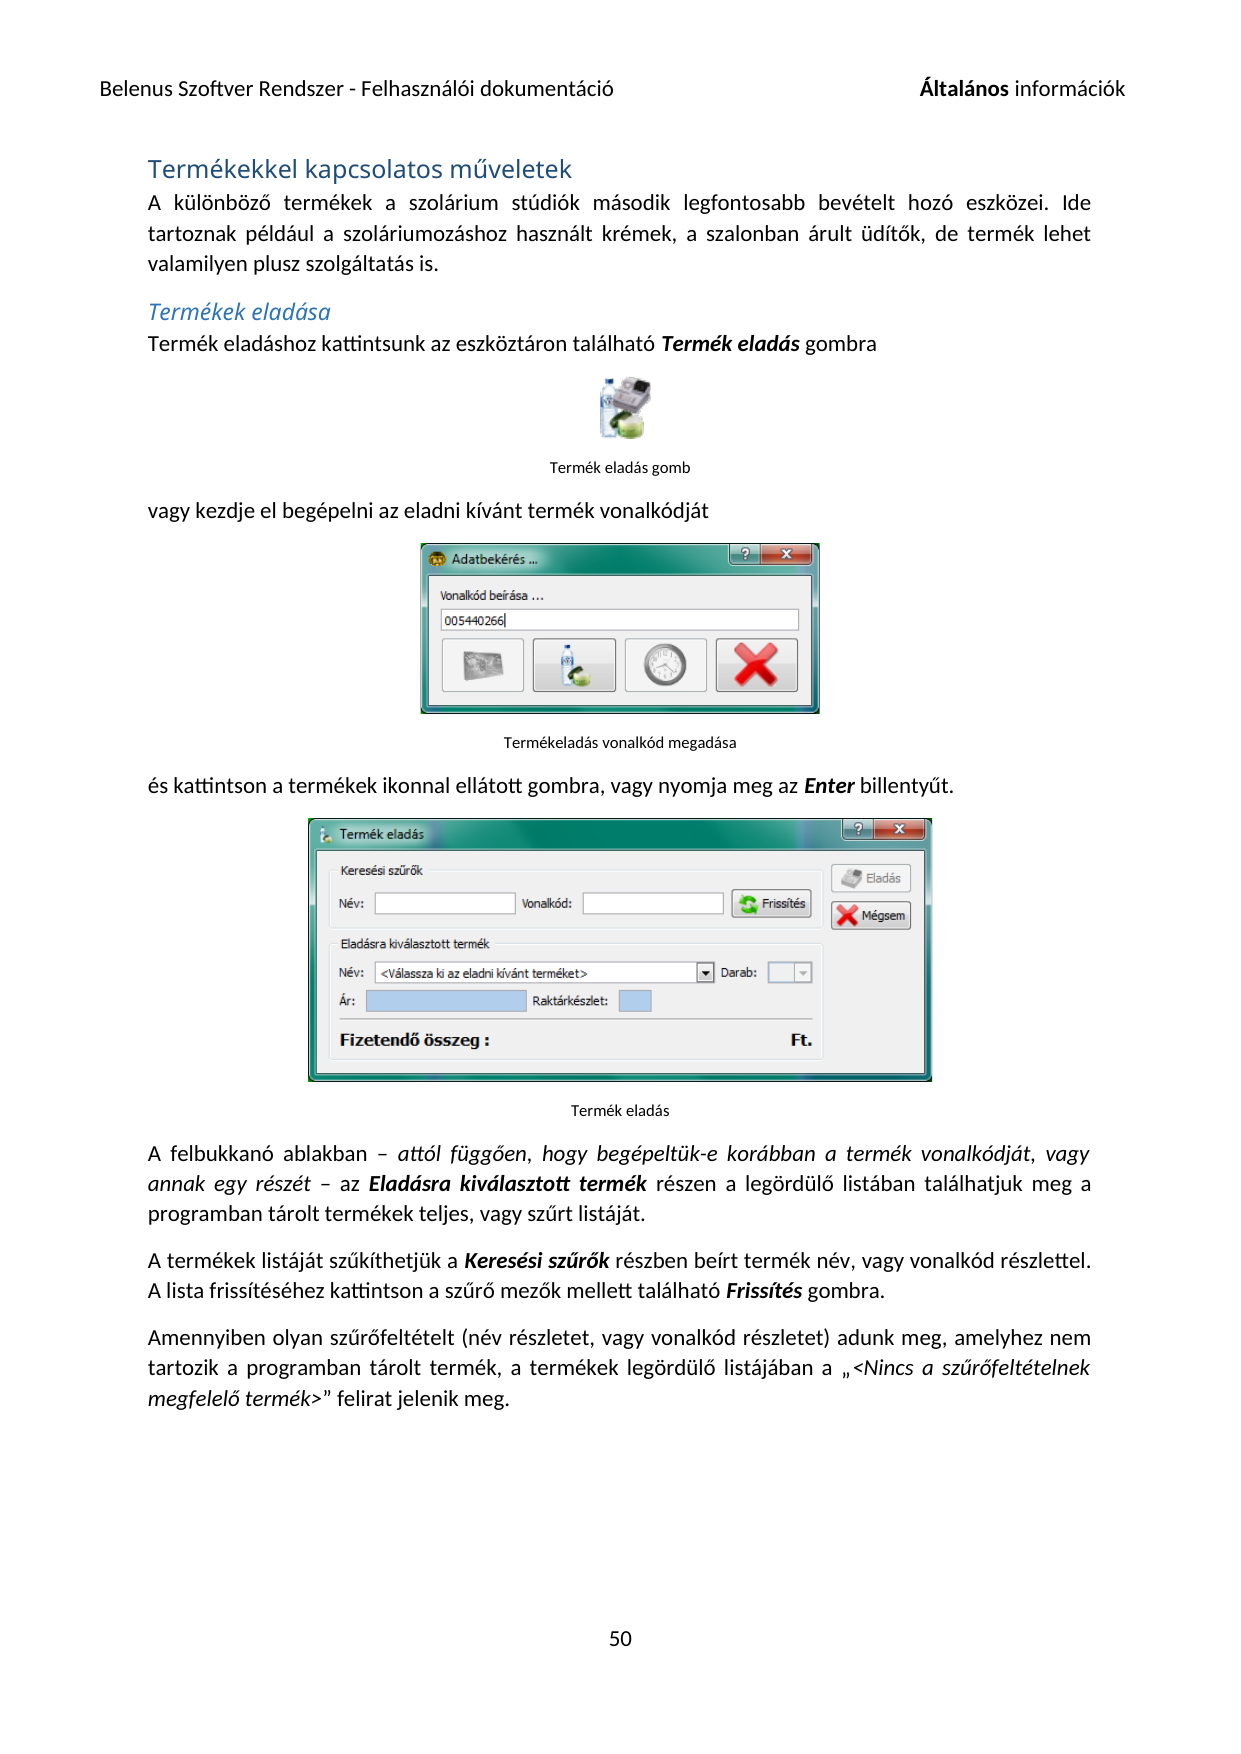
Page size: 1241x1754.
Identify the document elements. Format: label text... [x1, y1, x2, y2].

subtitle Termékek eladása [148, 296, 1093, 327]
picture [420, 543, 820, 714]
text Amennyiben olyan szűrőfeltételt (név részletet, vagy vonalkód részletet) adunk meg, amelyhez nem tartozik a programban tárolt termék, a termékek legördülő listájában a „<Nincs a szűrőfeltételnek megfelelő termék>” felirat jelenik meg. [148, 1323, 1093, 1412]
text Termék eladáshoz kattintsunk az eszköztáron található Termék eladás gombra [148, 329, 1093, 358]
text és kattintson a termékek ikonnal ellátott gombra, vagy nyomja meg az Enter billentyűt. [148, 771, 1093, 799]
text Termék eladás [148, 1100, 1093, 1121]
picture [588, 376, 652, 439]
text A különböző termékek a szolárium stúdiók második legfontosabb bevételt hozó eszközei. Ide tartoznak például a szoláriumozáshoz használt krémek, a szalonban árult üdítők, de termék lehet valamilyen plusz szolgáltatás is. [148, 188, 1093, 277]
text A felbukkanó ablakban – attól függően, hogy begépeltük-e korábban a termék vonalkódját, vagy annak egy részét – az Eladásra kiválasztott termék részen a legördülő listában találhatjuk meg a programban tárolt termékek teljes, vagy szűrt listáját. [148, 1139, 1093, 1227]
text A termékek listáját szűkíthetjük a Keresési szűrők részben beírt termék név, vagy vonalkód részlettel. A lista frissítéséhez kattintson a szűrő mezők mellett található Frissítés gombra. [148, 1246, 1093, 1304]
text Termék eladás gomb [148, 458, 1093, 478]
picture [308, 818, 933, 1082]
subtitle Termékekkel kapcsolatos műveletek [148, 152, 1093, 186]
text Termékeladás vonalkód megadása [148, 733, 1093, 753]
text vagy kezdje el begépelni az eladni kívánt termék vonalkódját [148, 496, 1093, 524]
